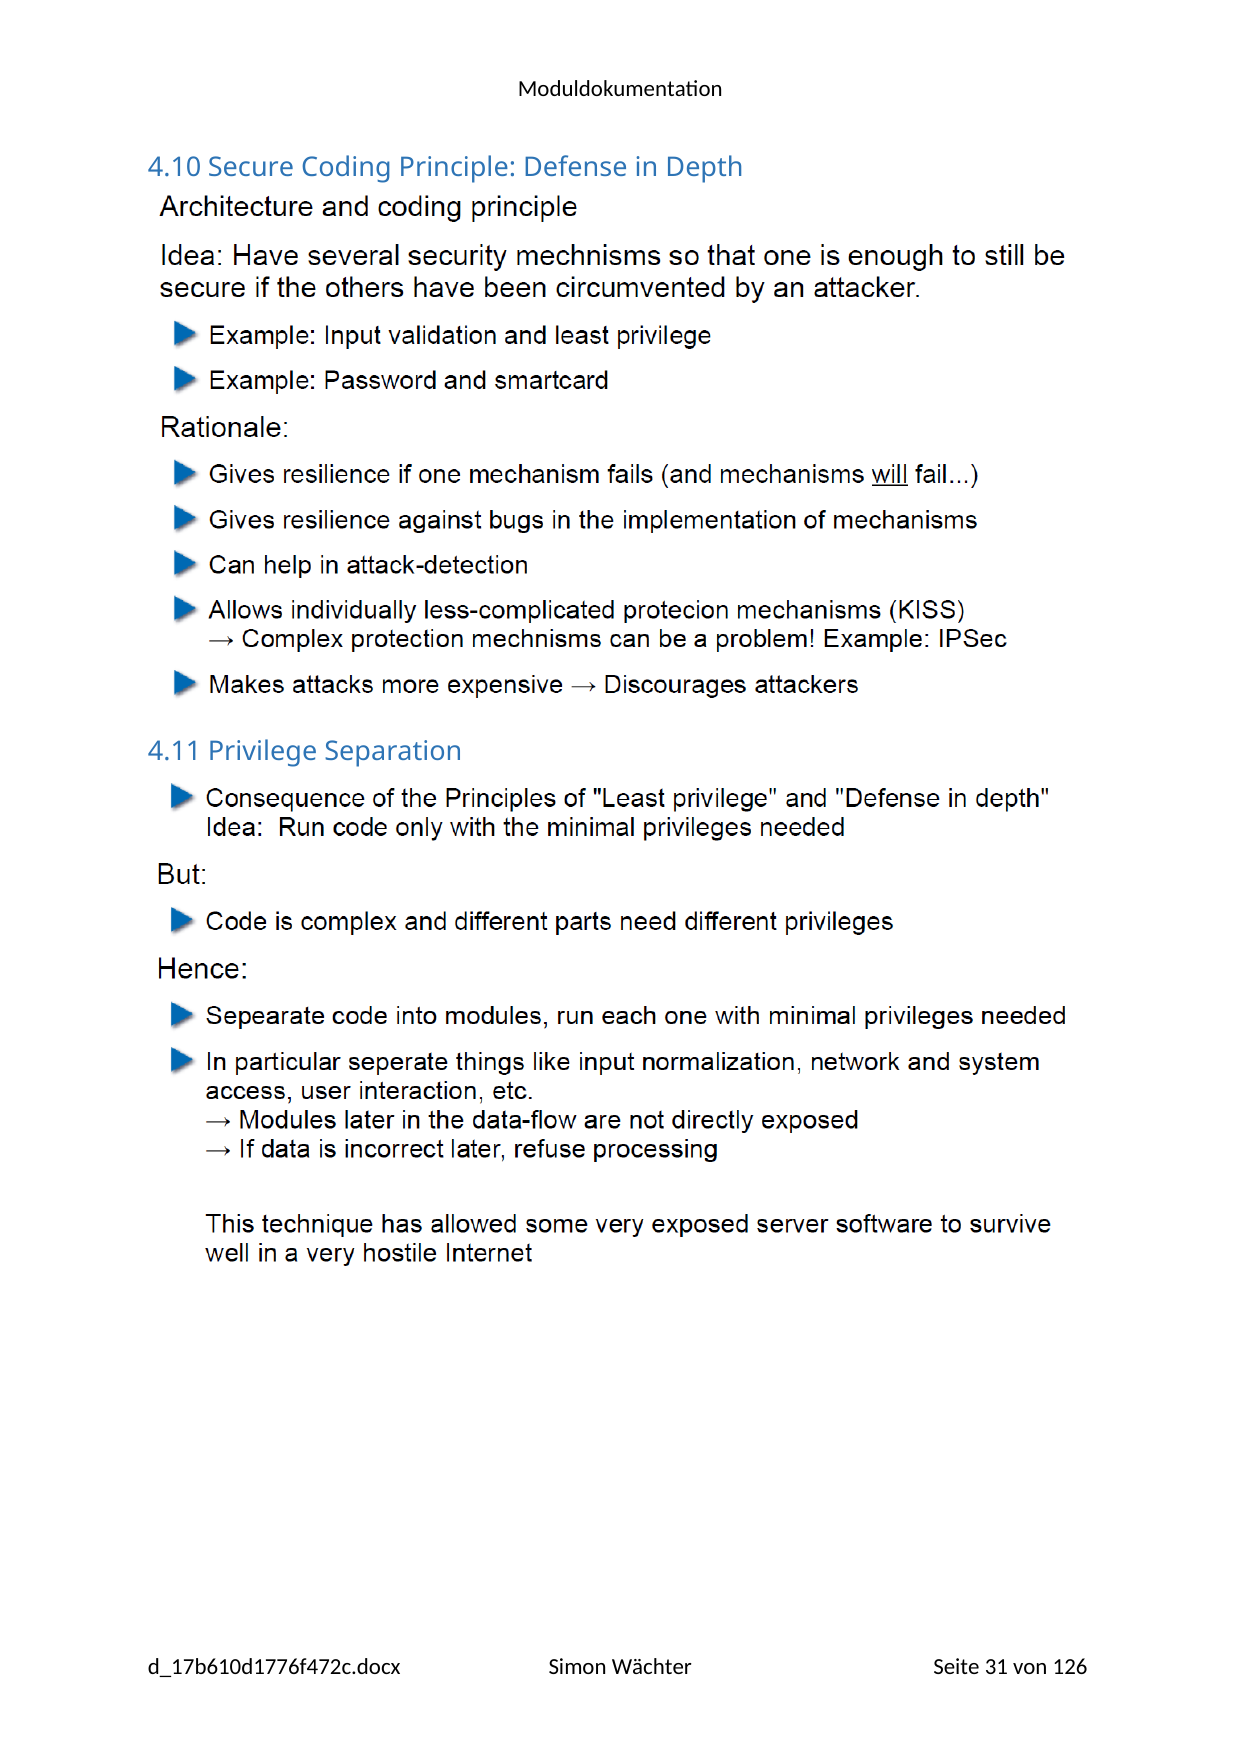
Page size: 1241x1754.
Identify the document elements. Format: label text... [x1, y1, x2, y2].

subtitle Privilege Separation [148, 731, 1093, 768]
subtitle Secure Coding Principle: Defense in Depth [148, 148, 1093, 184]
picture [147, 187, 1093, 712]
picture [147, 770, 1093, 1278]
